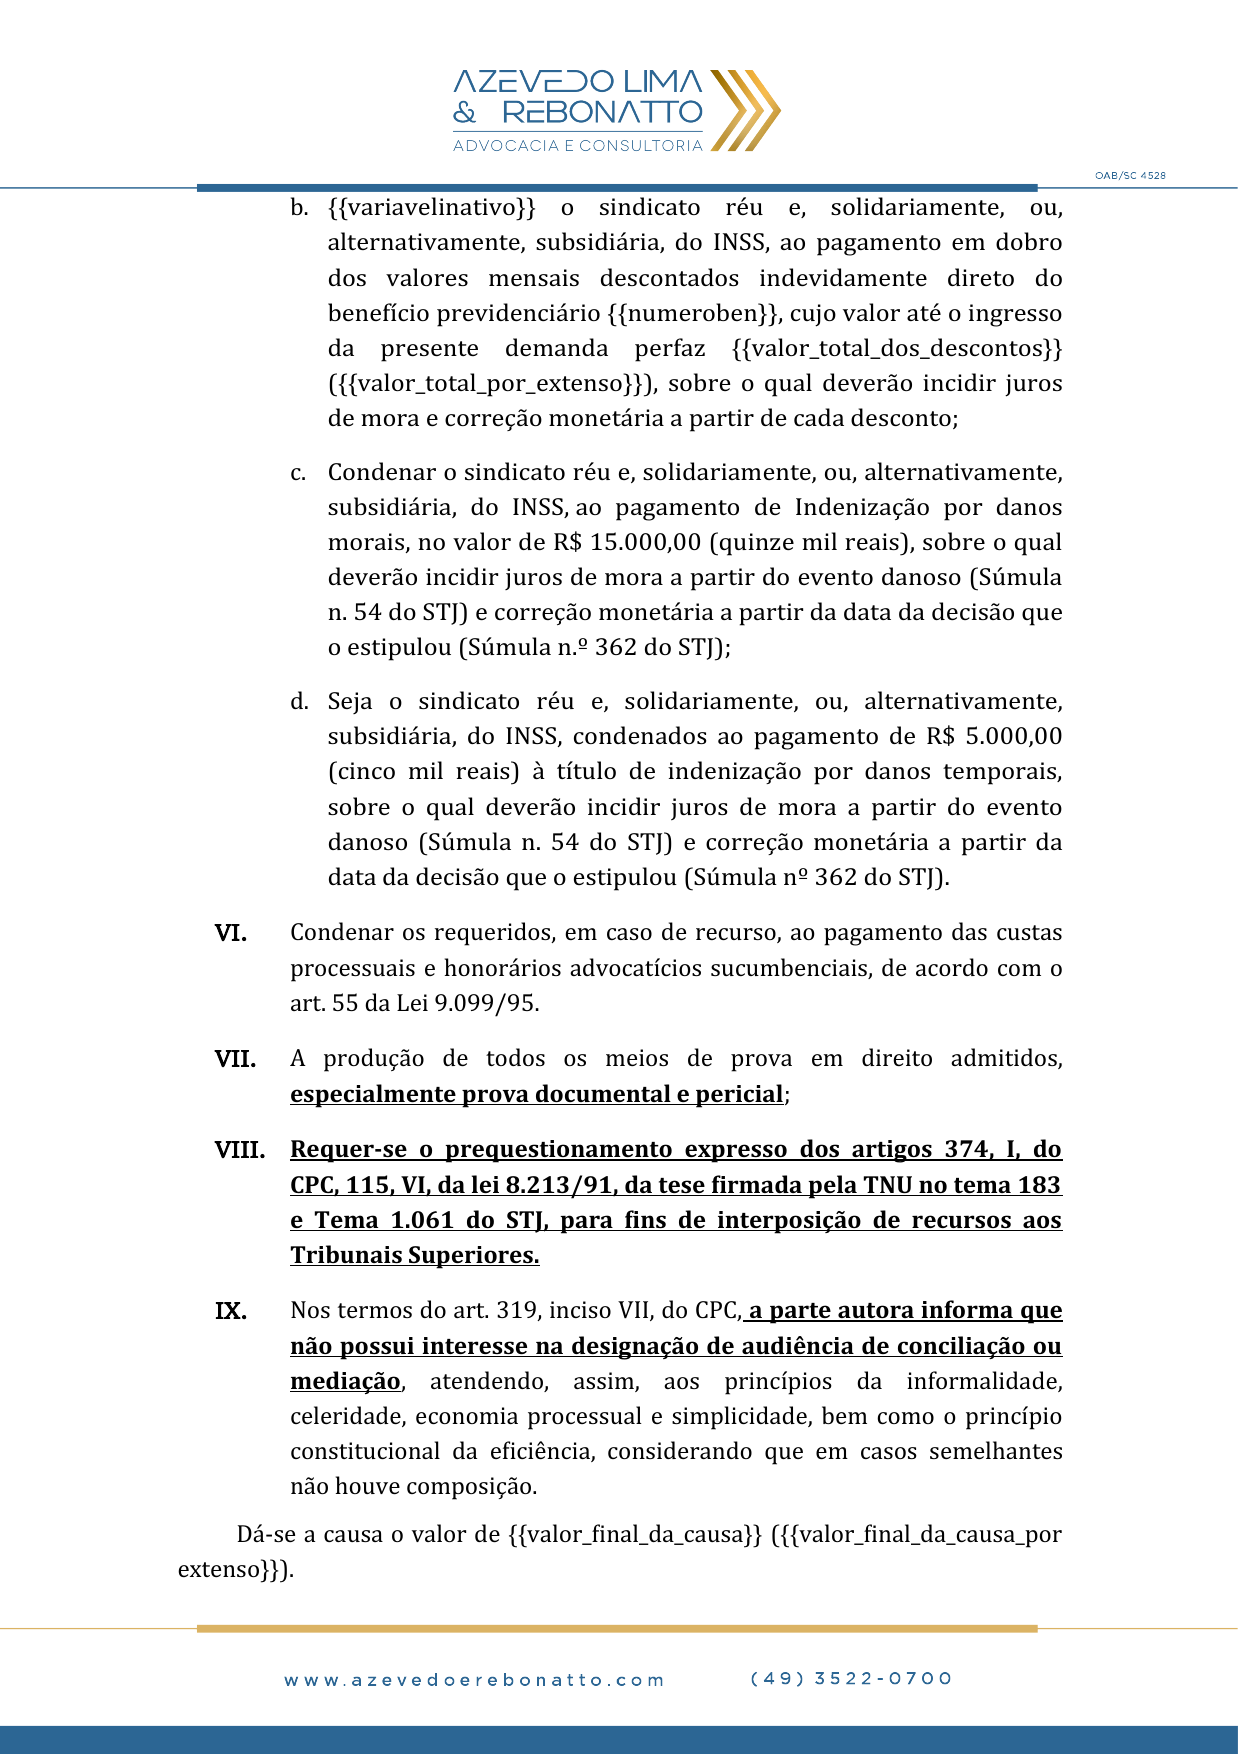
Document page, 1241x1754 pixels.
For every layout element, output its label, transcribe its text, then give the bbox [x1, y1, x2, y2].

list Seja o sindicato réu e, solidariamente, ou, alternativamente, subsidiária, do INSS, condenados ao pagamento de R$ 5.000,00 (cinco mil reais) à título de indenização por danos temporais, sobre o qual deverão incidir juros de mora a partir do evento danoso (Súmula n. 54 do STJ) e correção monetária a partir da data da decisão que o estipulou (Súmula nº 362 do STJ). [290, 686, 1063, 891]
list {{variavelinativo}} o sindicato réu e, solidariamente, ou, alternativamente, subsidiária, do INSS, ao pagamento em dobro dos valores mensais descontados indevidamente direto do benefício previdenciário {{numeroben}}, cujo valor até o ingresso da presente demanda perfaz {{valor_total_dos_descontos}} ({{valor_total_por_extenso}}), sobre o qual deverão incidir juros de mora e correção monetária a partir de cada desconto; [290, 192, 1063, 432]
list Requer-se o prequestionamento expresso dos artigos 374, I, do CPC, 115, VI, da lei 8.213/91, da tese firmada pela TNU no tema 183 e Tema 1.061 do STJ, para fins de interposição de recursos aos Tribunais Superiores. [215, 1132, 1063, 1269]
list Condenar o sindicato réu e, solidariamente, ou, alternativamente, subsidiária, do INSS, ao pagamento de Indenização por danos morais, no valor de R$ 15.000,00 (quinze mil reais), sobre o qual deverão incidir juros de mora a partir do evento danoso (Súmula n. 54 do STJ) e correção monetária a partir da data da decisão que o estipulou (Súmula n.º 362 do STJ); [290, 456, 1063, 661]
list A produção de todos os meios de prova em direito admitidos, especialmente prova documental e pericial; [215, 1041, 1063, 1108]
list Nos termos do art. 319, inciso VII, do CPC, a parte autora informa que não possui interesse na designação de audiência de conciliação ou mediação, atendendo, assim, aos princípios da informalidade, celeridade, economia processual e simplicidade, bem como o princípio constitucional da eficiência, considerando que em casos semelhantes não houve composição. [215, 1293, 1063, 1500]
text Dá-se a causa o valor de {{valor_final_da_causa}} ({{valor_final_da_causa_por extenso}}). [177, 1518, 1063, 1583]
list Condenar os requeridos, em caso de recurso, ao pagamento das custas processuais e honorários advocatícios sucumbenciais, de acordo com o art. 55 da Lei 9.099/95. [215, 915, 1063, 1017]
picture [0, 0, 1238, 1754]
